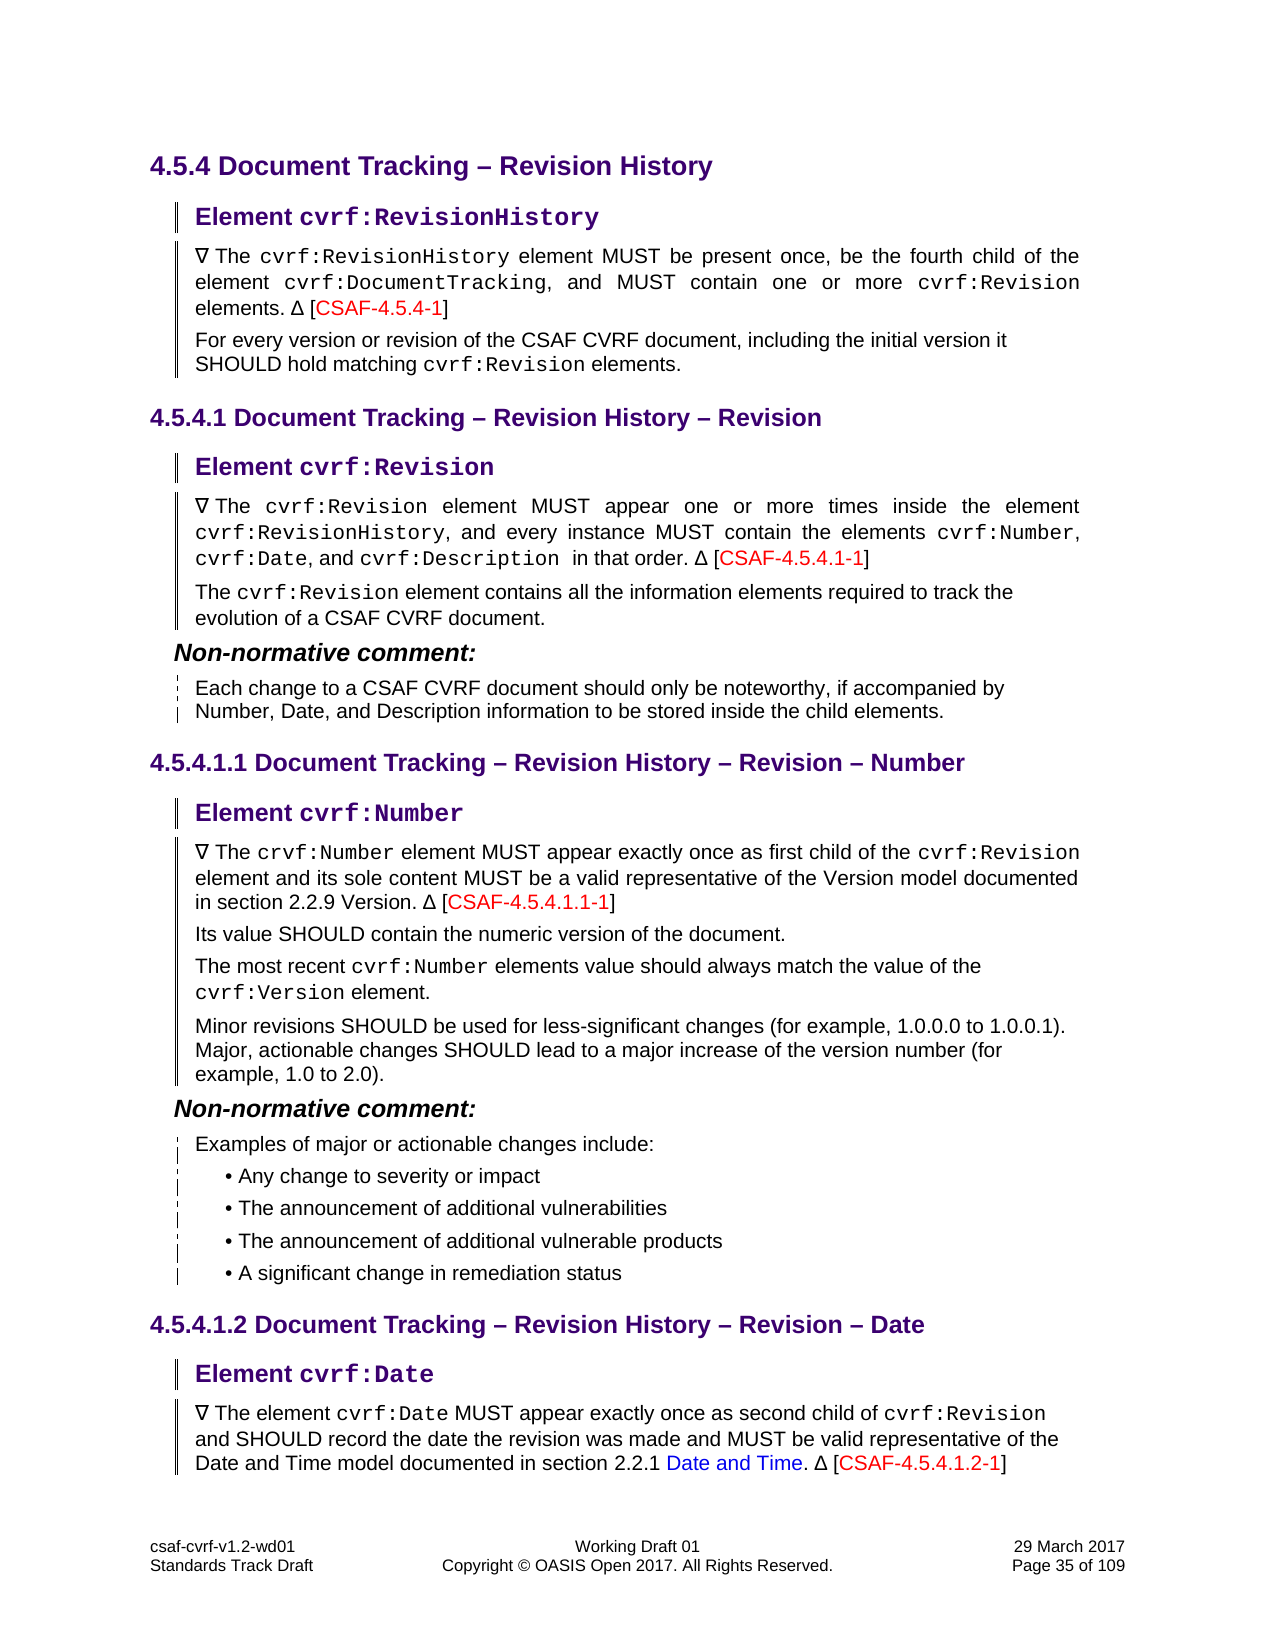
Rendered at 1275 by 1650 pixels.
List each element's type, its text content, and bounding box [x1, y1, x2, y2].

subtitle Element cvrf:Date [178, 1359, 1125, 1390]
subtitle Element cvrf:RevisionHistory [178, 202, 1125, 233]
subtitle Document Tracking – Revision History – Revision – Date [150, 1310, 1125, 1338]
text The cvrf:Revision element contains all the information elements required to track the evolution of a CSAF CVRF document. [178, 580, 1080, 630]
subtitle Document Tracking – Revision History – Revision – Number [150, 748, 1125, 777]
text ∇ The cvrf:RevisionHistory element MUST be present once, be the fourth child of the element cvrf:DocumentTracking, and MUST contain one or more cvrf:Revision elements. ∆ [CSAF-4.5.4-1] [178, 241, 1080, 320]
subtitle Element cvrf:Revision [175, 452, 1125, 483]
text ∇ The element cvrf:Date MUST appear exactly once as second child of cvrf:Revision and SHOULD record the date the revision was made and MUST be valid representative of the Date and Time model documented in section 2.2.1 Date and Time. ∆ [CSAF-4.5.4.1.2-1] [175, 1398, 1080, 1475]
text • Any change to severity or impact [177, 1164, 1080, 1188]
text Its value SHOULD contain the numeric version of the document. [178, 922, 1080, 946]
text Each change to a CSAF CVRF document should only be noteworthy, if accompanied by Number, Date, and Description information to be stored inside the child elements. [177, 675, 1080, 723]
text Examples of major or actionable changes include: [177, 1132, 1080, 1156]
text ∇ The crvf:Number element MUST appear exactly once as first child of the cvrf:Revision element and its sole content MUST be a valid representative of the Version model documented in section 2.2.9 Version. ∆ [CSAF-4.5.4.1.1-1] [178, 837, 1080, 914]
text The most recent cvrf:Number elements value should always match the value of the cvrf:Version element. [178, 954, 1080, 1006]
subtitle Document Tracking – Revision History [150, 150, 1125, 181]
subtitle Document Tracking – Revision History – Revision [150, 403, 1125, 432]
subtitle Non-normative comment: [174, 1094, 1125, 1123]
text • The announcement of additional vulnerabilities [177, 1196, 1080, 1220]
text • A significant change in remediation status [177, 1261, 1080, 1285]
text Minor revisions SHOULD be used for less-significant changes (for example, 1.0.0.0 to 1.0.0.1). Major, actionable changes SHOULD lead to a major increase of the version number (for example, 1.0 to 2.0). [178, 1014, 1080, 1086]
text For every version or revision of the CSAF CVRF document, including the initial version it SHOULD hold matching cvrf:Revision elements. [178, 328, 1080, 378]
subtitle Element cvrf:Number [178, 798, 1125, 829]
text ∇ The cvrf:Revision element MUST appear one or more times inside the element cvrf:RevisionHistory, and every instance MUST contain the elements cvrf:Number, cvrf:Date, and cvrf:Description in that order. ∆ [CSAF-4.5.4.1-1] [178, 492, 1080, 572]
text • The announcement of additional vulnerable products [177, 1228, 1080, 1252]
subtitle Non-normative comment: [174, 638, 1125, 667]
